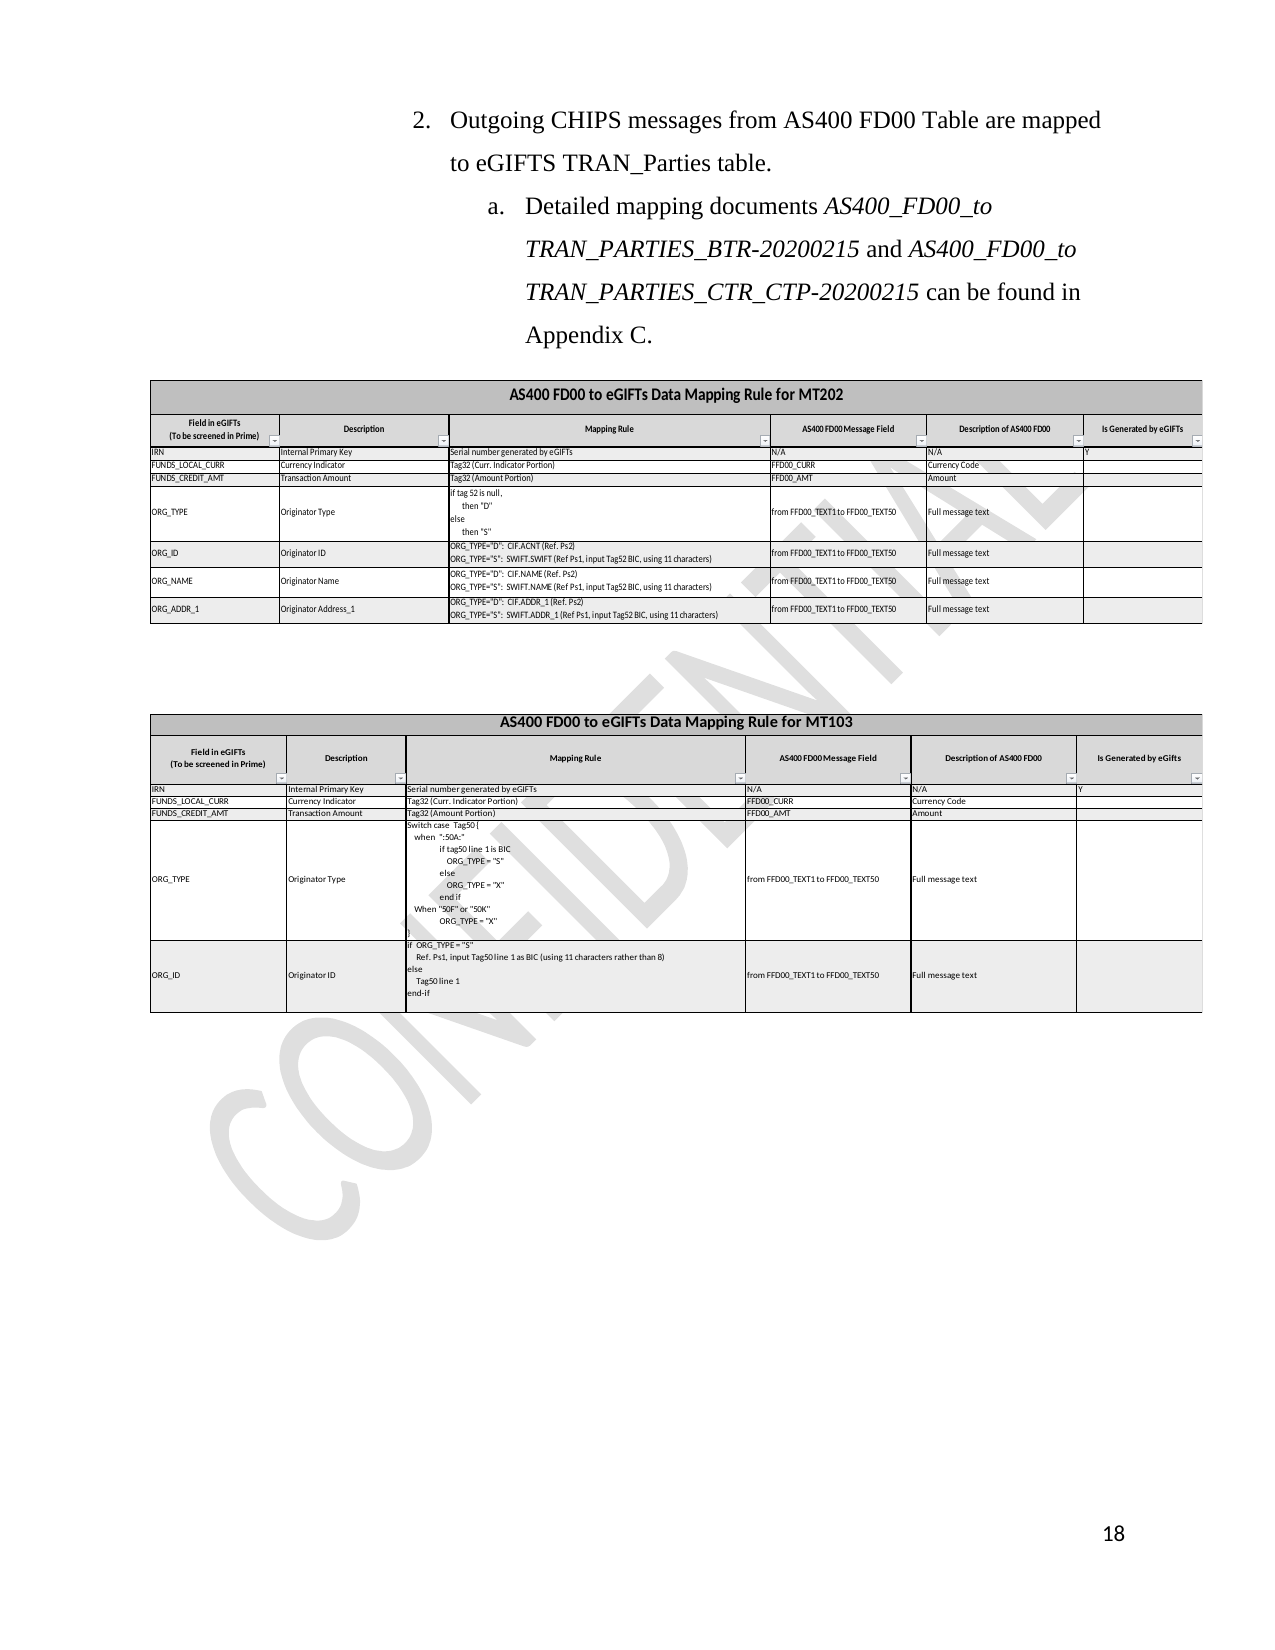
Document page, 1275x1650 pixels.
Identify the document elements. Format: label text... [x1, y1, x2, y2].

list Detailed mapping documents AS400_FD00_to TRAN_PARTIES_BTR-20200215 and AS400_FD00_to TRAN_PARTIES_CTR_CTP-20200215 can be found in Appendix C. [487, 191, 1125, 349]
list Outgoing CHIPS messages from AS400 FD00 Table are mapped to eGIFTS TRAN_Parties table. [412, 105, 1125, 177]
